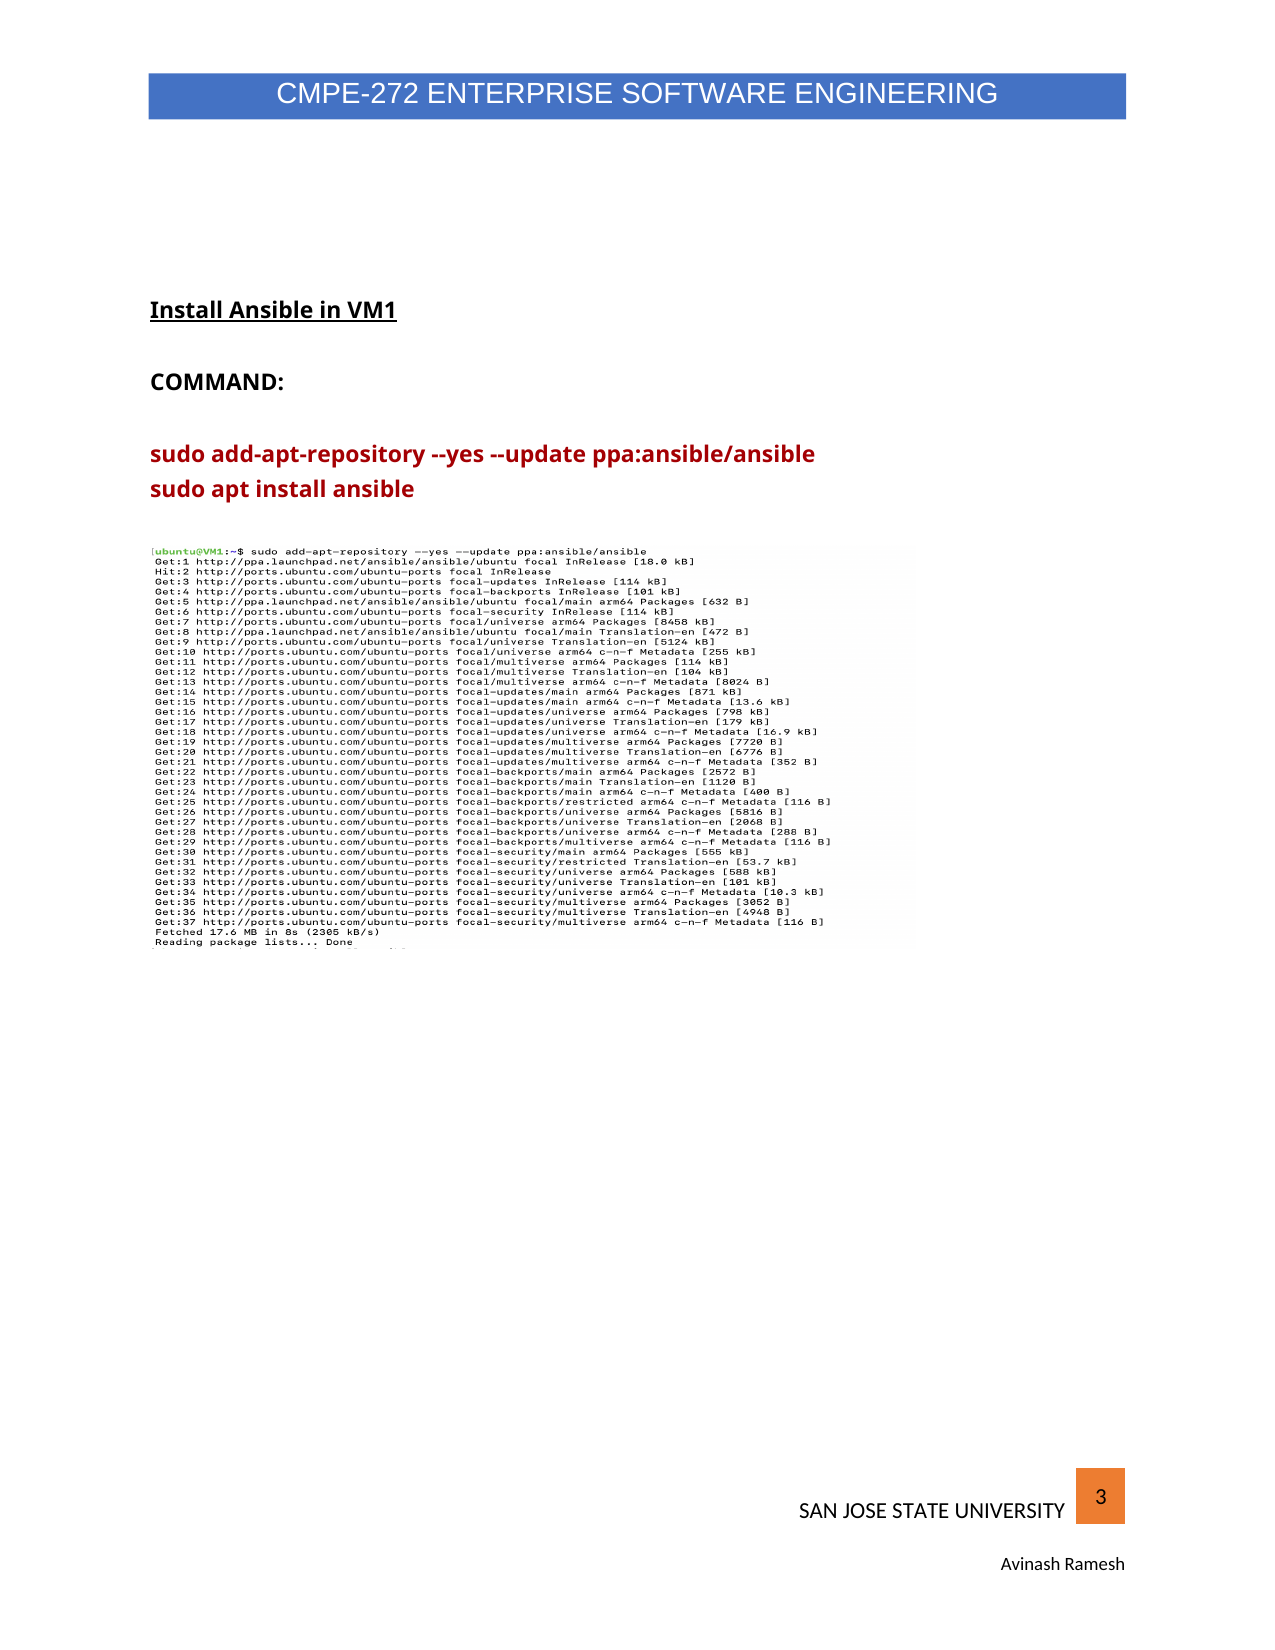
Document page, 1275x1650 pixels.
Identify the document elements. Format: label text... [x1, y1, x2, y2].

text sudo add-apt-repository --yes --update ppa:ansible/ansible [150, 437, 1125, 469]
picture [150, 545, 917, 949]
text COMMAND: [150, 366, 1125, 397]
text Install Ansible in VM1 [150, 294, 1125, 325]
text sudo apt install ansible [150, 473, 1125, 505]
